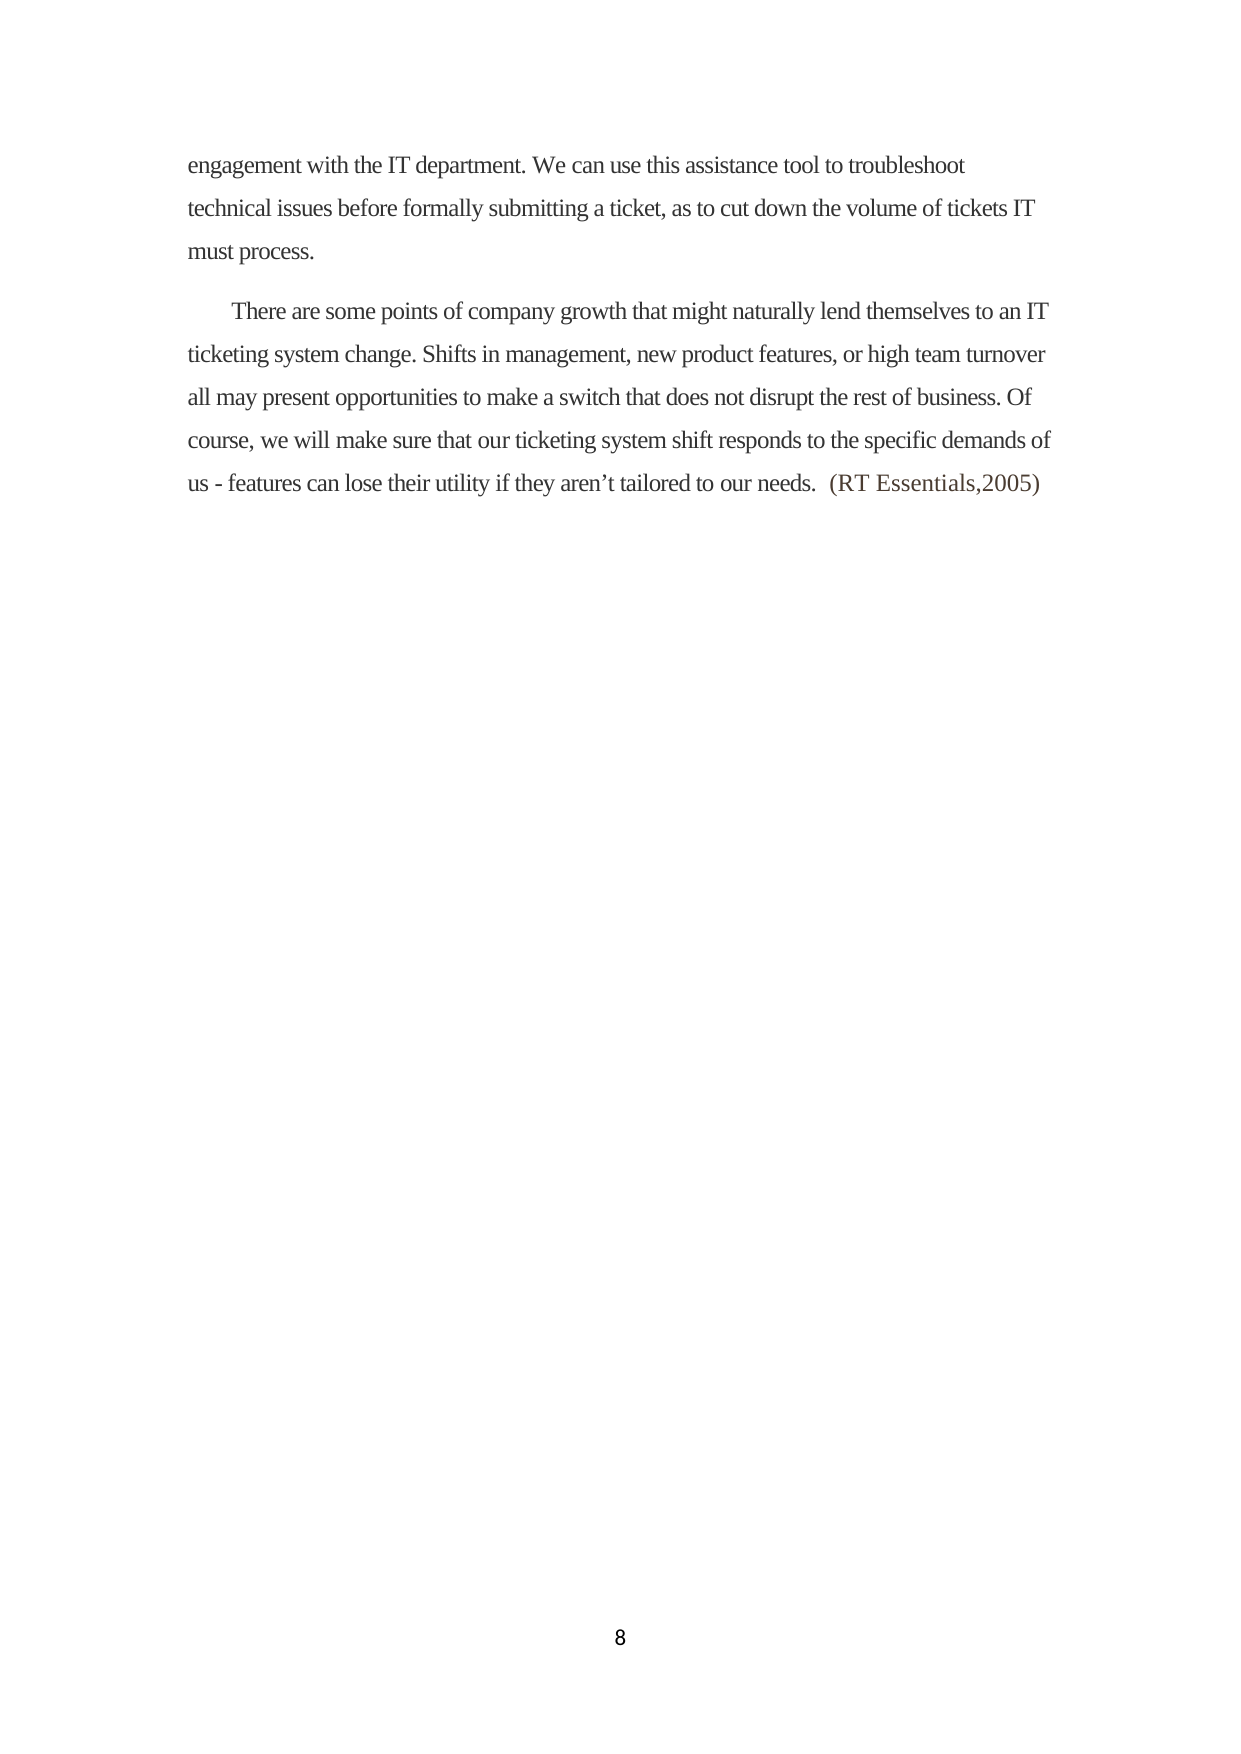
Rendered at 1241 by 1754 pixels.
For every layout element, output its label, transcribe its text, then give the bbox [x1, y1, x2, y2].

text There are some points of company growth that might naturally lend themselves to an IT ticketing system change. Shifts in management, new product features, or high team turnover all may present opportunities to make a switch that does not disrupt the rest of business. Of course, we will make sure that our ticketing system shift responds to the specific demands of us - features can lose their utility if they aren’t tailored to our needs. (RT Essentials,2005) [187, 296, 1053, 497]
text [187, 150, 1053, 265]
